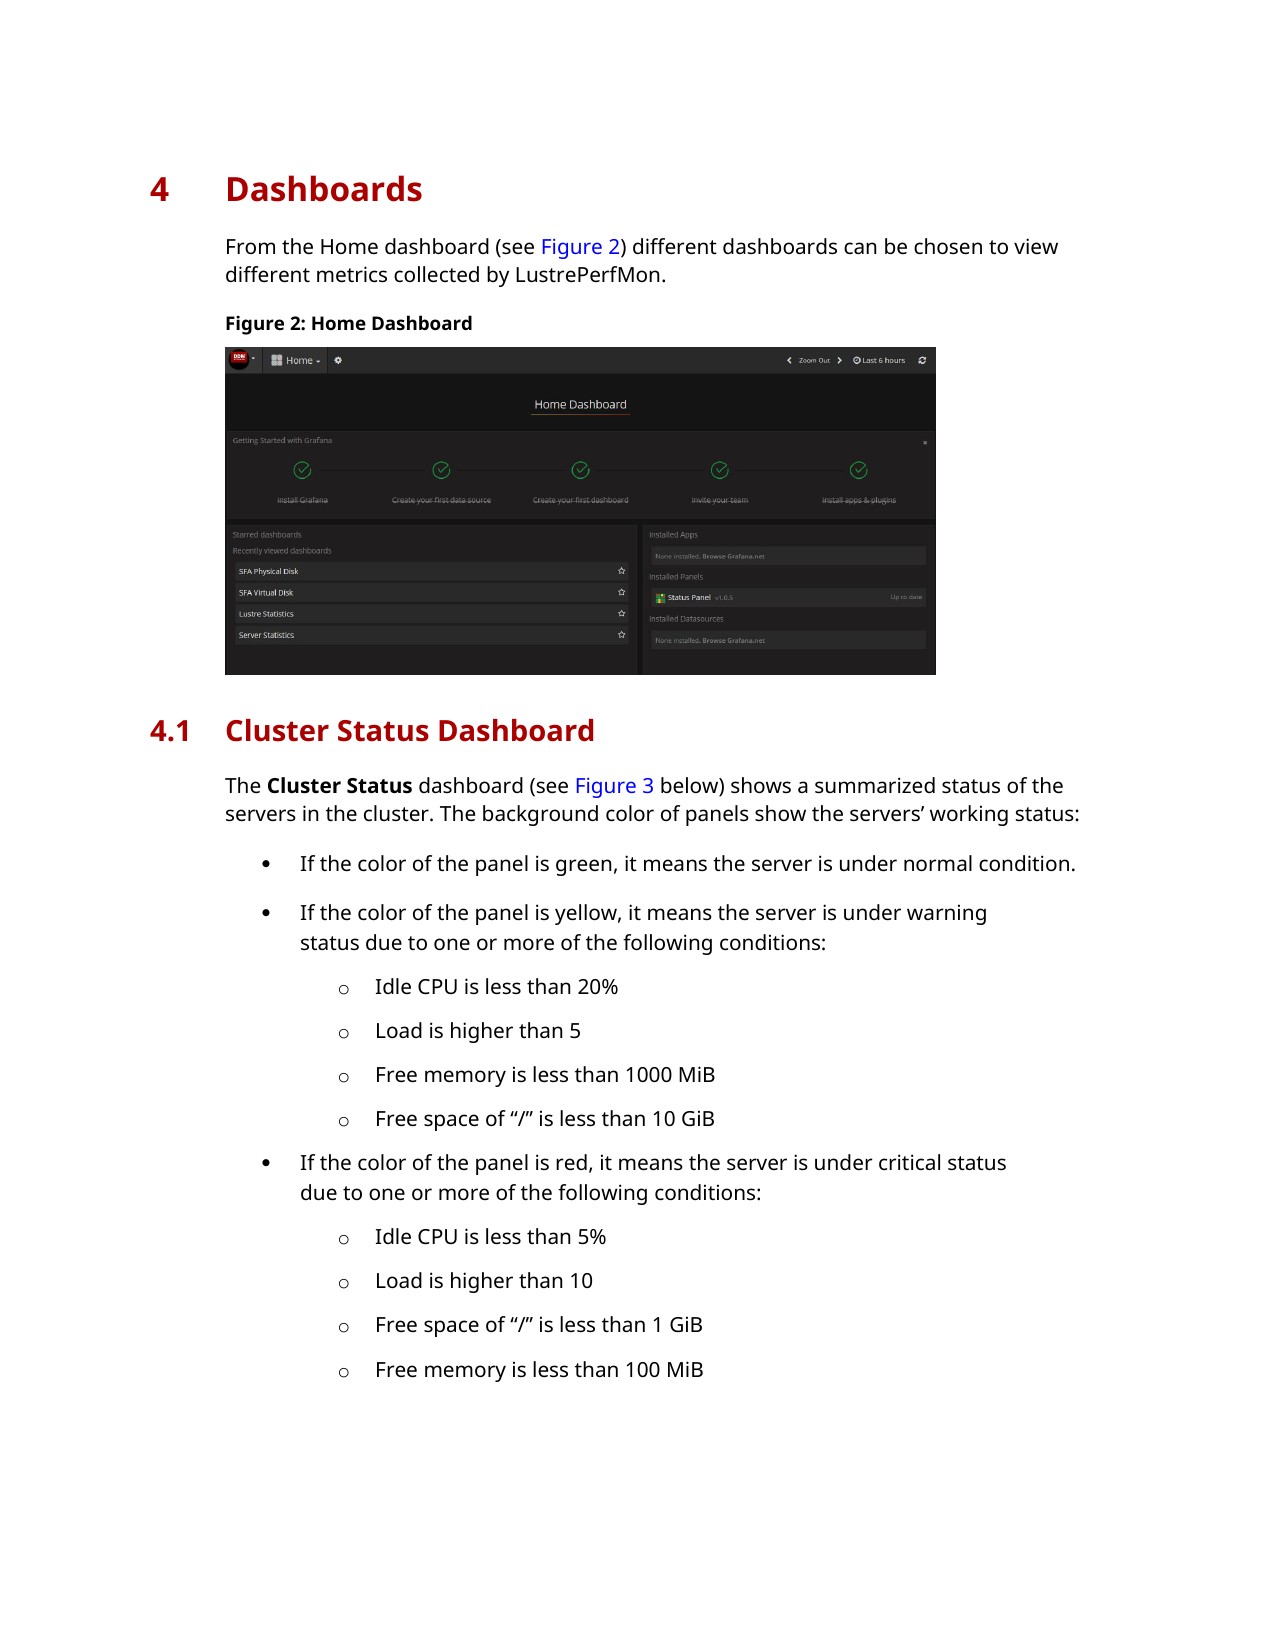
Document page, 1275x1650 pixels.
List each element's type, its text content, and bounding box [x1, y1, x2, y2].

list Idle CPU is less than 5% [337, 1222, 1024, 1251]
list Free memory is less than 100 MiB [337, 1355, 1024, 1383]
list Load is higher than 5 [337, 1016, 1024, 1044]
list Idle CPU is less than 20% [337, 972, 1024, 1000]
subtitle Cluster Status Dashboard [150, 710, 1125, 750]
text The Cluster Status dashboard (see Figure 3 below) shows a summarized status of the servers in the cluster. The background color of panels show the servers’ working status: [225, 771, 1125, 828]
subtitle Dashboards [150, 166, 1125, 211]
list If the color of the panel is yellow, it means the server is under warning status due to one or more of the following conditions: [262, 898, 1024, 956]
list Free memory is less than 1000 MiB [337, 1060, 1024, 1089]
picture [225, 347, 936, 675]
list If the color of the panel is red, it means the server is under critical status due to one or more of the following conditions: [262, 1148, 1024, 1207]
list Free space of “/” is less than 1 GiB [337, 1311, 1024, 1339]
list Free space of “/” is less than 10 GiB [337, 1104, 1024, 1133]
list Load is higher than 10 [337, 1266, 1024, 1295]
text From the Home dashboard (see Figure 2) different dashboards can be chosen to view different metrics collected by LustrePerfMon. [225, 232, 1125, 289]
text Figure 2: Home Dashboard [225, 310, 1125, 335]
list If the color of the panel is green, it means the server is under normal condition. [262, 849, 1125, 877]
